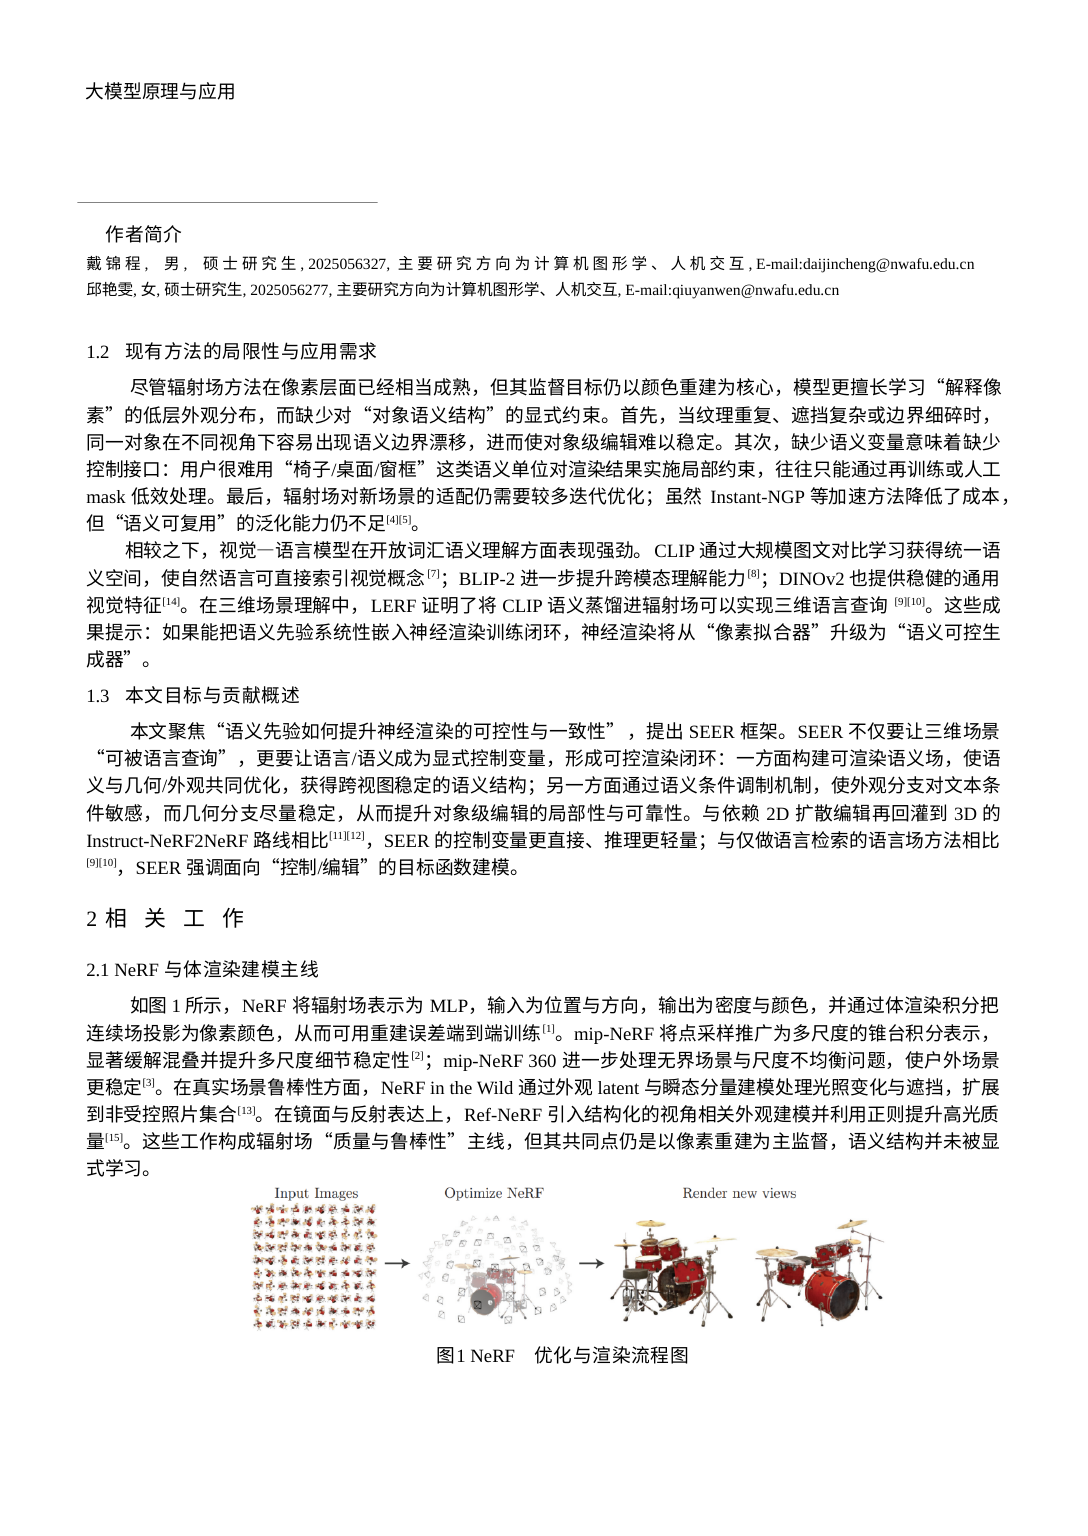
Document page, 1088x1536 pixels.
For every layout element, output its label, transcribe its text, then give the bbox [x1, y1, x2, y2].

text 作者简介 [86, 218, 1001, 248]
text 邱艳雯, 女, 硕士研究生, 2025056277, 主要研究方向为计算机图形学、人机交互, E-mail:qiuyanwen@nwafu.edu.cn [86, 278, 1001, 300]
subtitle 1.2 现有方法的局限性与应用需求 [86, 336, 1001, 366]
text 图1 NeRF优化与渲染流程图 [86, 1339, 1001, 1369]
text 本文聚焦“语义先验如何提升神经渲染的可控性与一致性”，提出 SEER 框架。SEER 不仅要让三维场景“可被语言查询”，更要让语言/语义成为显式控制变量，形成可控渲染闭环：一方面构建可渲染语义场，使语义与几何/外观共同优化，获得跨视图稳定的语义结构；另一方面通过语义条件调制机制，使外观分支对文本条件敏感，而几何分支尽量稳定，从而提升对象级编辑的局部性与可靠性。与依赖 2D 扩散编辑再回灌到 3D 的 Instruct-NeRF2NeRF 路线相比[11][12]，SEER 的控制变量更直接、推理更轻量；与仅做语言检索的语言场方法相比[9][10]，SEER 强调面向“控制/编辑”的目标函数建模。 [86, 717, 1001, 880]
text 相较之下，视觉—语言模型在开放词汇语义理解方面表现强劲。CLIP 通过大规模图文对比学习获得统一语义空间，使自然语言可直接索引视觉概念[7]；BLIP-2 进一步提升跨模态理解能力[8]；DINOv2 也提供稳健的通用视觉特征[14]。在三维场景理解中，LERF 证明了将 CLIP 语义蒸馏进辐射场可以实现三维语言查询 [9][10]。这些成果提示：如果能把语义先验系统性嵌入神经渲染训练闭环，神经渲染将从“像素拟合器”升级为“语义可控生成器”。 [86, 536, 1001, 672]
subtitle 2.1 NeRF 与体渲染建模主线 [86, 954, 1001, 983]
text 尽管辐射场方法在像素层面已经相当成熟，但其监督目标仍以颜色重建为核心，模型更擅长学习“解释像素”的低层外观分布，而缺少对“对象语义结构”的显式约束。首先，当纹理重复、遮挡复杂或边界细碎时，同一对象在不同视角下容易出现语义边界漂移，进而使对象级编辑难以稳定。其次，缺少语义变量意味着缺少控制接口：用户很难用“椅子/桌面/窗框”这类语义单位对渲染结果实施局部约束，往往只能通过再训练或人工 mask 低效处理。最后，辐射场对新场景的适配仍需要较多迭代优化；虽然 Instant-NGP 等加速方法降低了成本，但“语义可复用”的泛化能力仍不足[4][5]。 [86, 373, 1001, 536]
subtitle 2 相关工作 [86, 887, 1001, 946]
subtitle 1.3 本文目标与贡献概述 [86, 679, 1001, 709]
text 戴锦程, 男, 硕士研究生, 2025056327, 主要研究方向为计算机图形学、人机交互, E-mail:daijincheng@nwafu.edu.cn [86, 248, 1001, 278]
text 如图1所示，NeRF 将辐射场表示为 MLP，输入为位置与方向，输出为密度与颜色，并通过体渲染积分把连续场投影为像素颜色，从而可用重建误差端到端训练[1]。mip-NeRF 将点采样推广为多尺度的锥台积分表示，显著缓解混叠并提升多尺度细节稳定性[2]；mip-NeRF 360 进一步处理无界场景与尺度不均衡问题，使户外场景更稳定[3]。在真实场景鲁棒性方面，NeRF in the Wild 通过外观 latent 与瞬态分量建模处理光照变化与遮挡，扩展到非受控照片集合[13]。在镜面与反射表达上，Ref-NeRF 引入结构化的视角相关外观建模并利用正则提升高光质量[15]。这些工作构成辐射场“质量与鲁棒性”主线，但其共同点仍是以像素重建为主监督，语义结构并未被显式学习。 [86, 991, 1001, 1181]
picture [238, 1181, 893, 1340]
